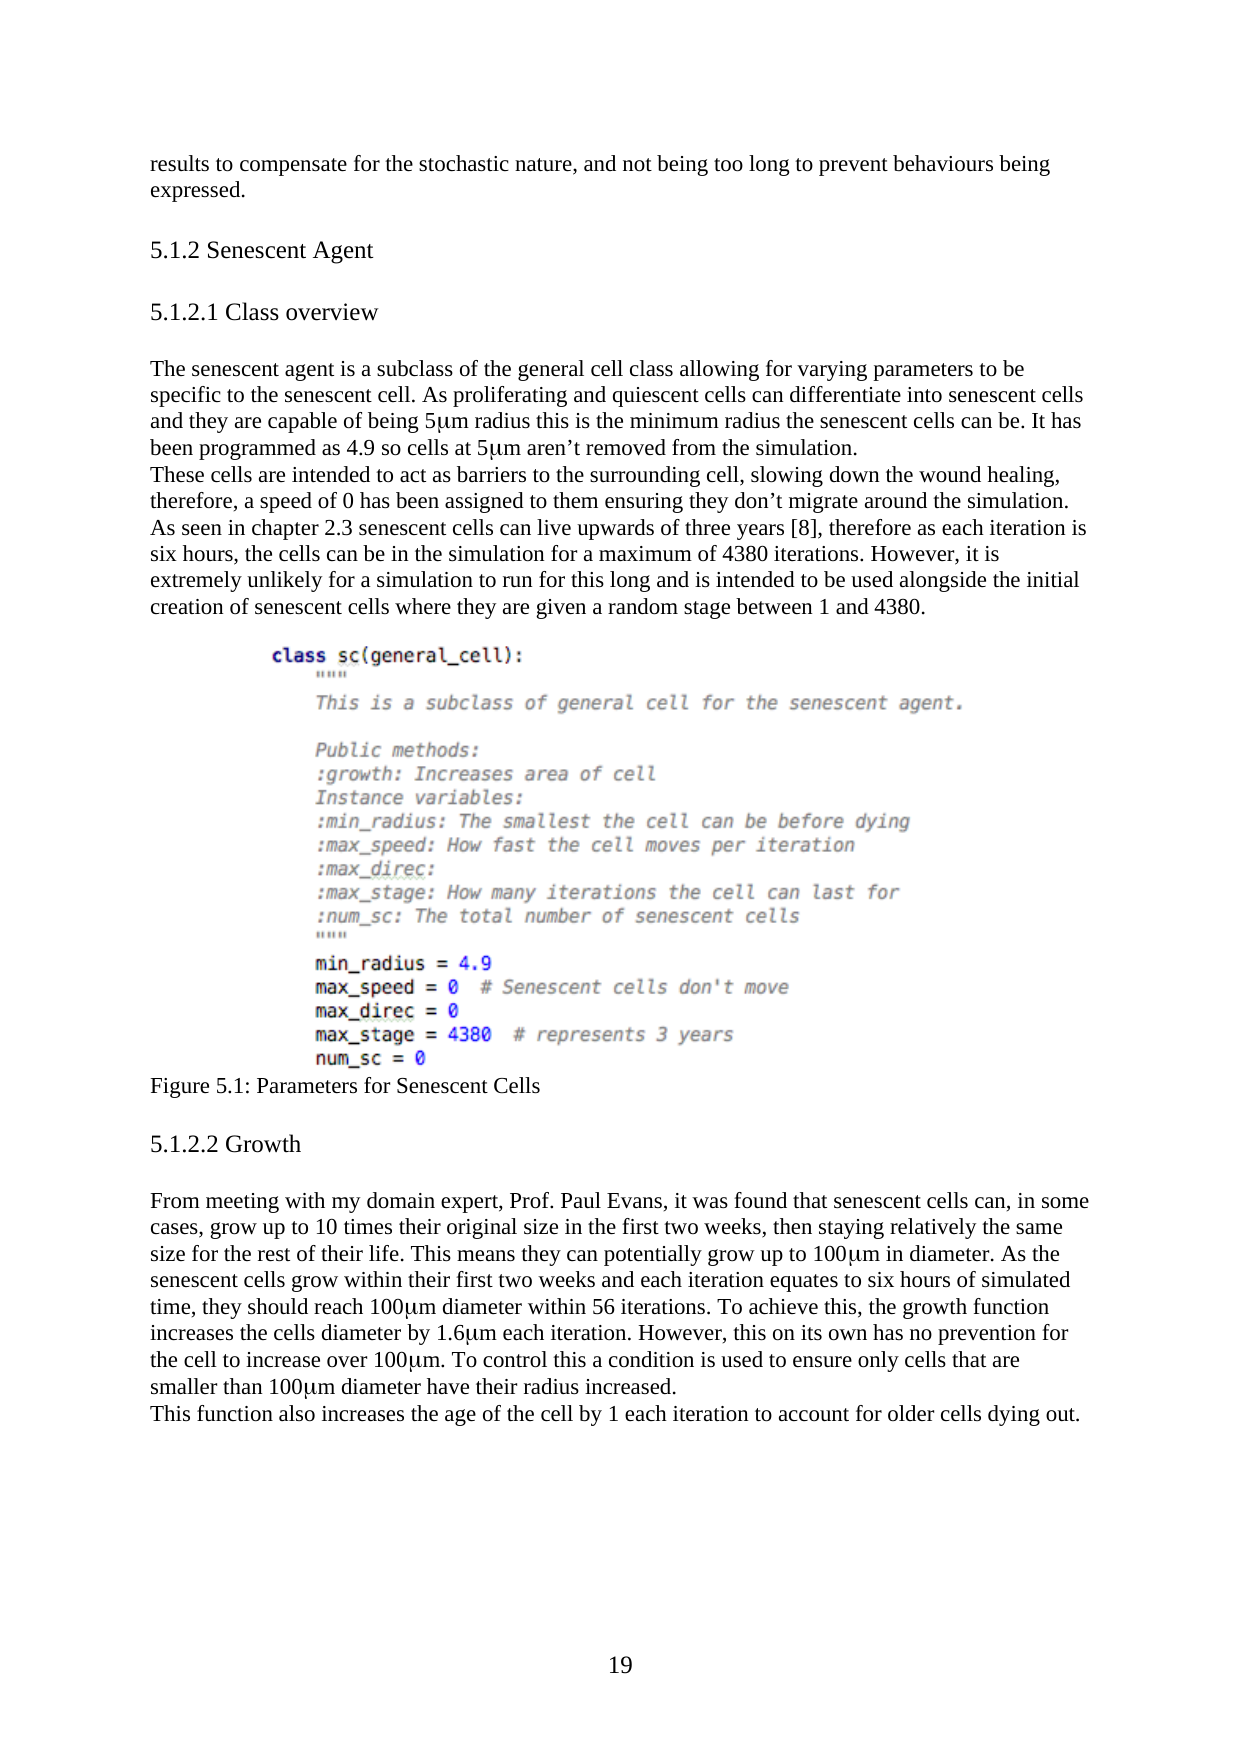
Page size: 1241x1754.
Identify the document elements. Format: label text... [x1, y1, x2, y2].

text From meeting with my domain expert, Prof. Paul Evans, it was found that senescent cells can, in some cases, grow up to 10 times their original size in the first two weeks, then staying relatively the same size for the rest of their life. This means they can potentially grow up to 100m in diameter. As the senescent cells grow within their first two weeks and each iteration equates to six hours of simulated time, they should reach 100m diameter within 56 iterations. To achieve this, the growth function increases the cells diameter by 1.6m each iteration. However, this on its own has no prevention for the cell to increase over 100m. To control this a condition is used to ensure only cells that are smaller than 100m diameter have their radius increased. [150, 1187, 1090, 1400]
text These cells are intended to act as barriers to the surrounding cell, slowing down the wound healing, therefore, a speed of 0 has been assigned to them ensuring they don’t migrate around the simulation. [150, 461, 1090, 514]
subtitle 5.1.2 Senescent Agent [150, 236, 1090, 264]
text The senescent agent is a subclass of the general cell class allowing for varying parameters to be specific to the senescent cell. As proliferating and quiescent cells can differentiate into senescent cells and they are capable of being 5m radius this is the minimum radius the senescent cells can be. It has been programmed as 4.9 so cells at 5m aren’t removed from the simulation. [150, 355, 1090, 461]
text This function also increases the age of the cell by 1 each iteration to account for older cells dying out. [150, 1400, 1090, 1426]
text As seen in chapter 2.3 senescent cells can live upwards of three years [8], therefore as each iteration is six hours, the cells can be in the simulation for a maximum of 4380 iterations. However, it is extremely unlikely for a simulation to run for this long and is intended to be used alongside the initial creation of senescent cells where they are given a random stage between 1 and 4380. [150, 514, 1090, 619]
subtitle 5.1.2.1 Class overview [150, 297, 1090, 326]
picture [270, 645, 970, 1073]
text Figure 5.1: Parameters for Senescent Cells [150, 1072, 1090, 1099]
subtitle 5.1.2.2 Growth [150, 1129, 1090, 1158]
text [150, 150, 1090, 203]
